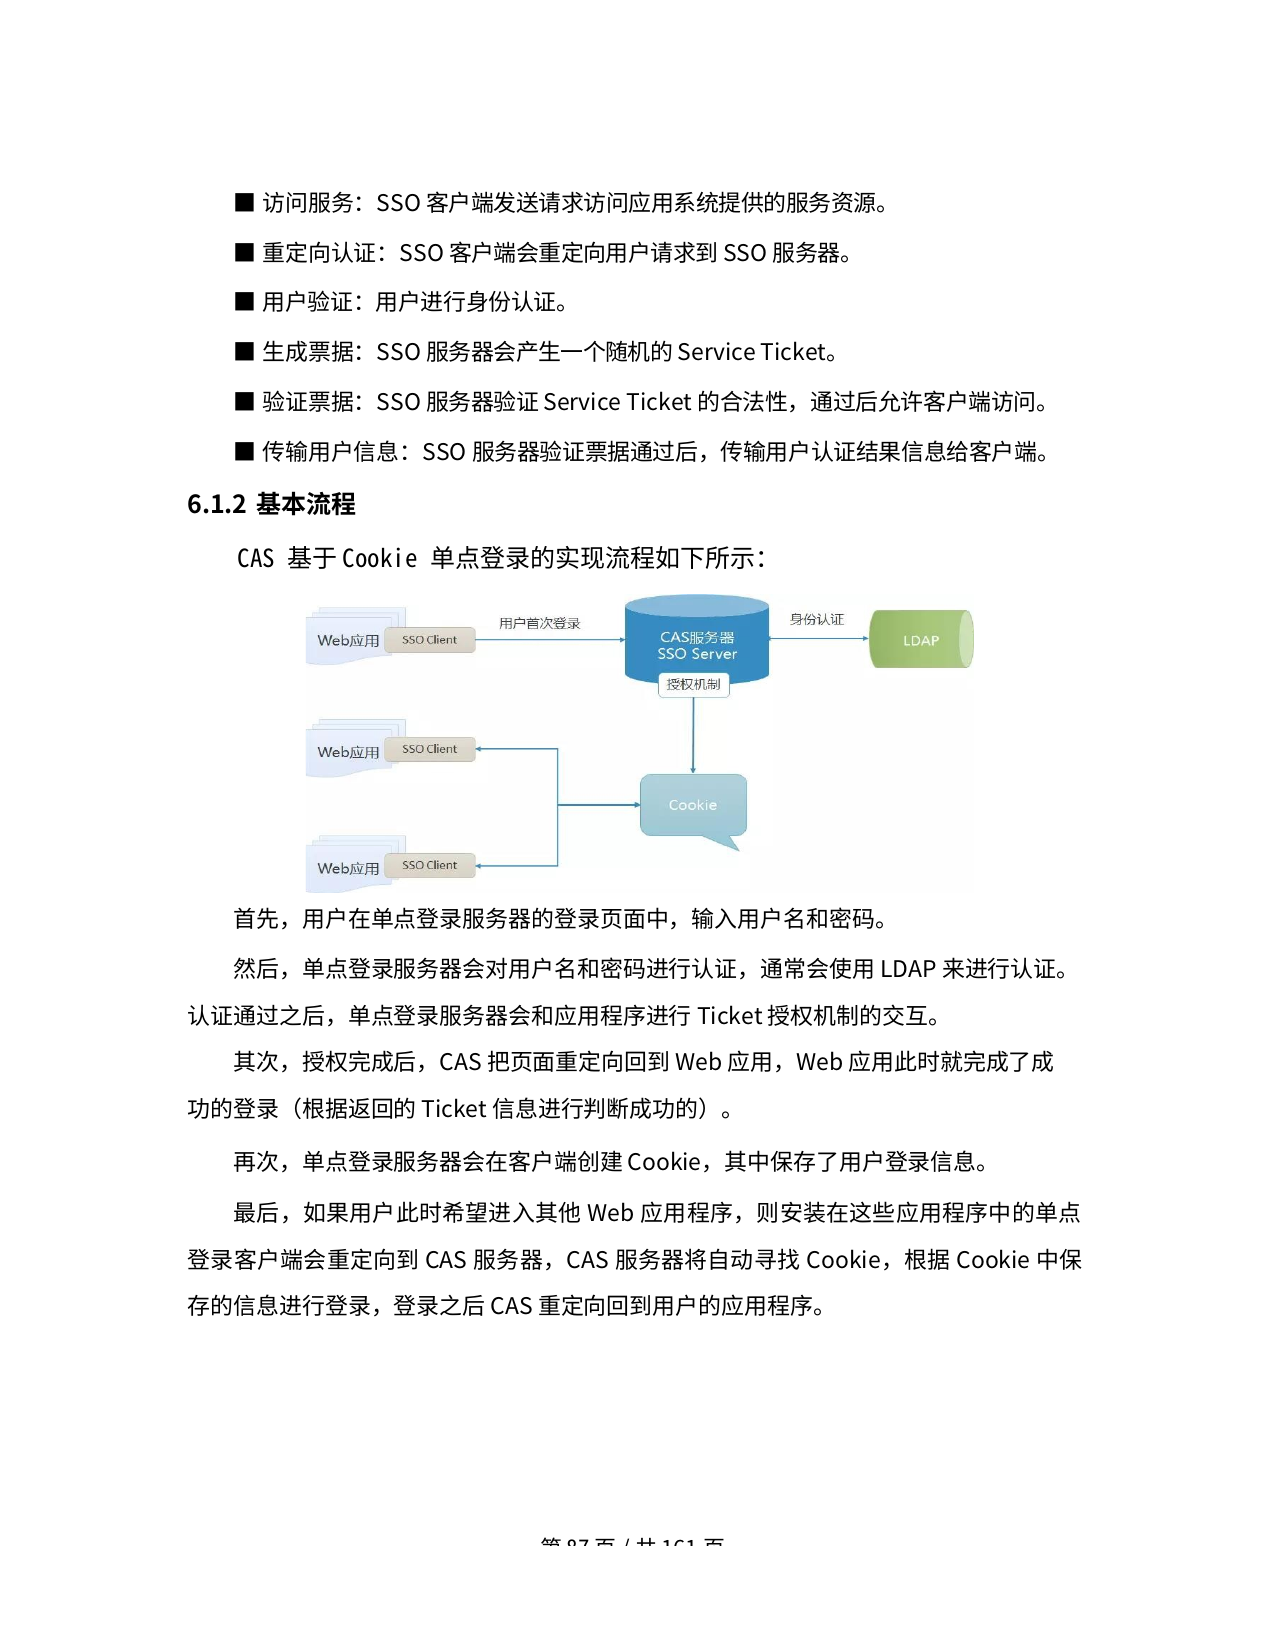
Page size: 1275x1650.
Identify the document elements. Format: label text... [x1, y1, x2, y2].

text 最后，如果用户此时希望进入其他Web 应用程序，则安装在这些应用程序中的单点登录客户端会重定向到CAS 服务器，CAS 服务器将自动寻找 Cookie，根据 Cookie 中保存的信息进行登录，登录之后 CAS 重定向回到用户的应用程序。 [187, 1195, 1083, 1321]
subtitle 基本流程 [187, 484, 1110, 521]
list 传输用户信息：SSO 服务器验证票据通过后，传输用户认证结果信息给客户端。 [233, 434, 1110, 467]
text 然后，单点登录服务器会对用户名和密码进行认证，通常会使用 LDAP 来进行认证。认证通过之后，单点登录服务器会和应用程序进行 Ticket 授权机制的交互。 [187, 951, 1089, 1031]
picture [305, 594, 974, 893]
text 再次，单点登录服务器会在客户端创建Cookie，其中保存了用户登录信息。 [233, 1137, 1110, 1179]
list 验证票据：SSO 服务器验证 Service Ticket 的合法性，通过后允许客户端访问。 [233, 384, 1110, 417]
list 重定向认证：SSO 客户端会重定向用户请求到 SSO 服务器。 [233, 234, 1110, 268]
text CAS 基于 Cookie 单点登录的实现流程如下所示： [237, 539, 1110, 575]
list 生成票据：SSO 服务器会产生一个随机的 Service Ticket。 [233, 334, 1110, 367]
text 其次，授权完成后，CAS 把页面重定向回到 Web 应用，Web 应用此时就完成了成功的登录（根据返回的Ticket 信息进行判断成功的）。 [187, 1044, 1074, 1124]
list 用户验证：用户进行身份认证。 [233, 284, 1110, 317]
list 访问服务：SSO 客户端发送请求访问应用系统提供的服务资源。 [233, 184, 1110, 218]
